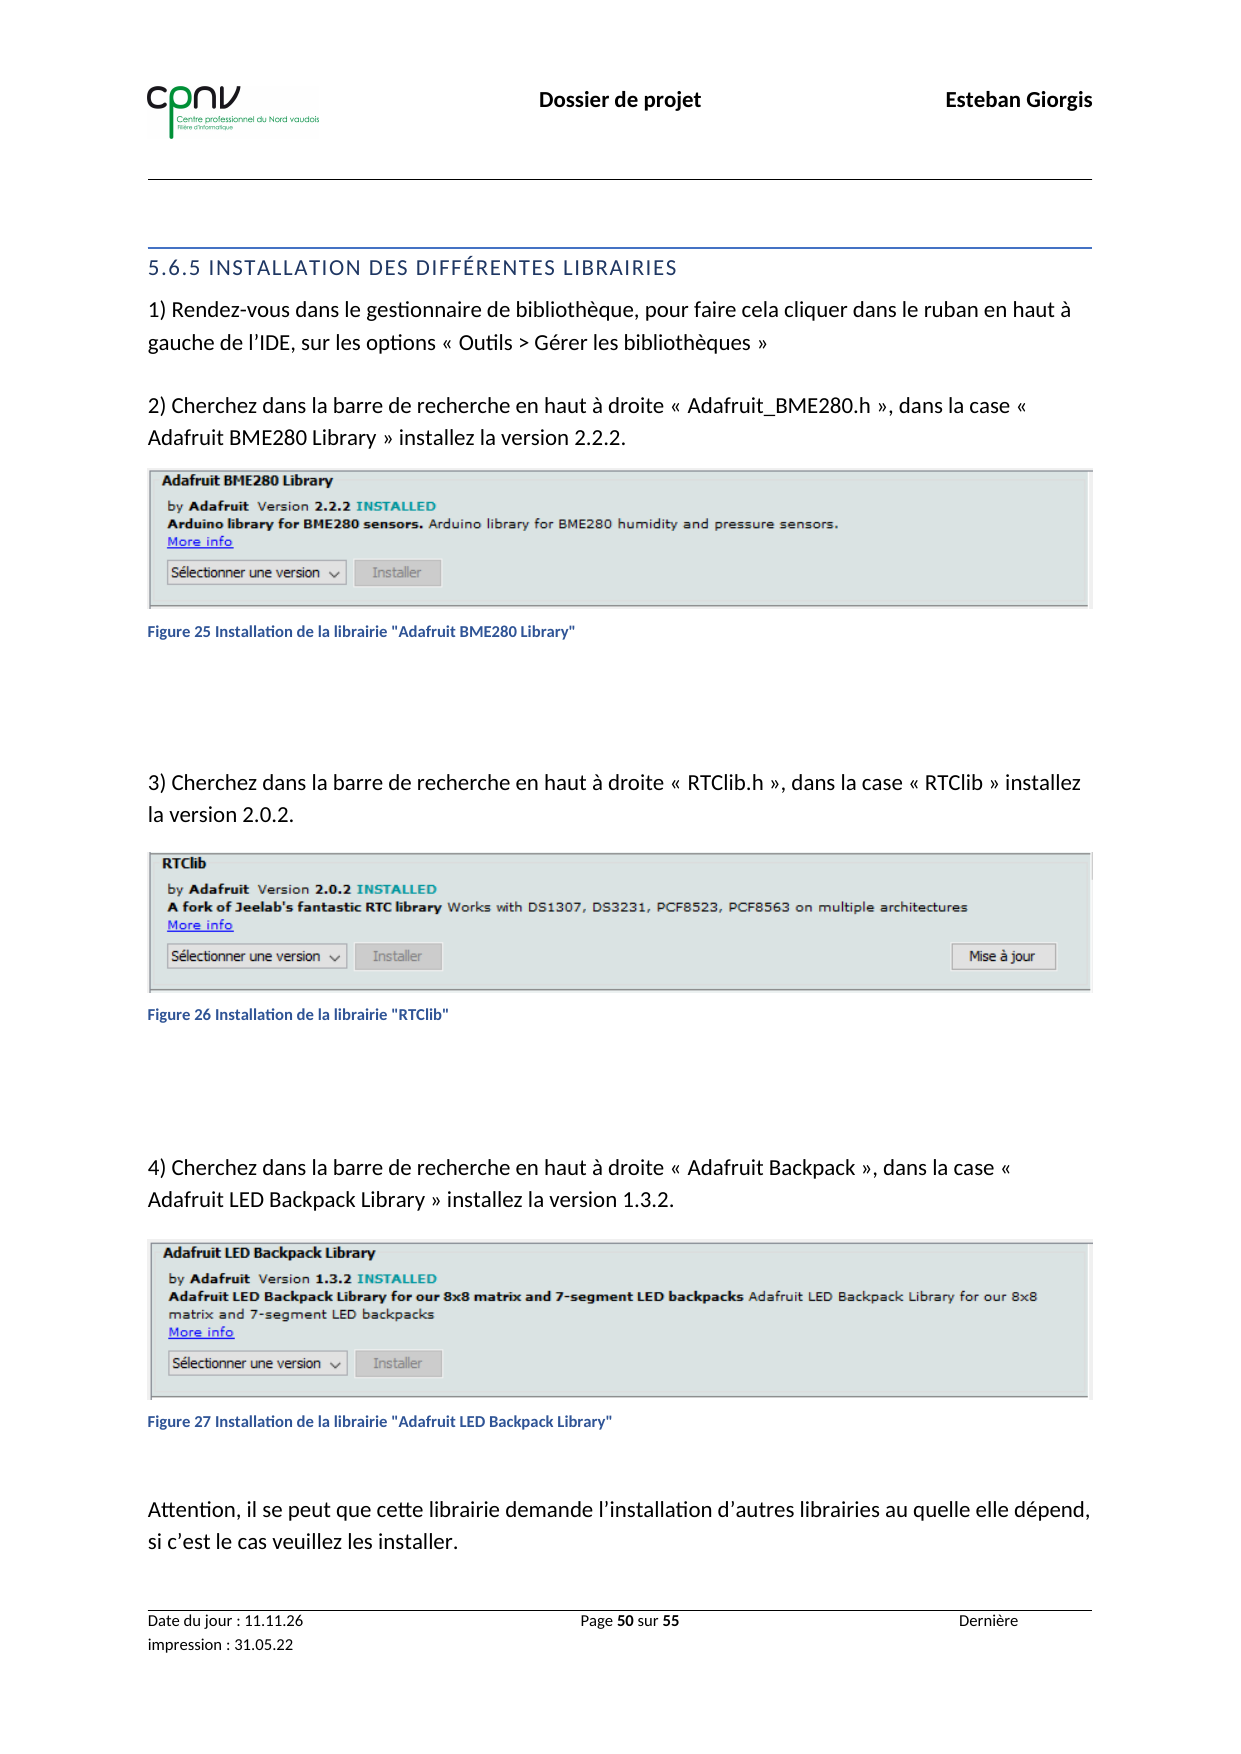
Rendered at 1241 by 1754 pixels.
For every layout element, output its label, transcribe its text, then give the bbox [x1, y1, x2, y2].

subtitle 5.6.5 Installation des différentes librairies [148, 249, 1092, 281]
text 4) Cherchez dans la barre de recherche en haut à droite « Adafruit Backpack », dans la case « Adafruit LED Backpack Library » installez la version 1.3.2. [148, 1153, 1092, 1213]
text 3) Cherchez dans la barre de recherche en haut à droite « RTClib.h », dans la case « RTClib » installez la version 2.0.2. [148, 768, 1092, 828]
picture [147, 468, 1093, 609]
picture [147, 852, 1093, 993]
text 2) Cherchez dans la barre de recherche en haut à droite « Adafruit_BME280.h », dans la case « Adafruit BME280 Library » installez la version 2.2.2. [148, 391, 1092, 451]
picture [147, 1239, 1093, 1400]
text 1) Rendez-vous dans le gestionnaire de bibliothèque, pour faire cela cliquer dans le ruban en haut à gauche de l’IDE, sur les options « Outils > Gérer les bibliothèques » [148, 296, 1092, 356]
picture [147, 86, 319, 139]
text Attention, il se peut que cette librairie demande l’installation d’autres librairies au quelle elle dépend, si c’est le cas veuillez les installer. [148, 1456, 1092, 1555]
